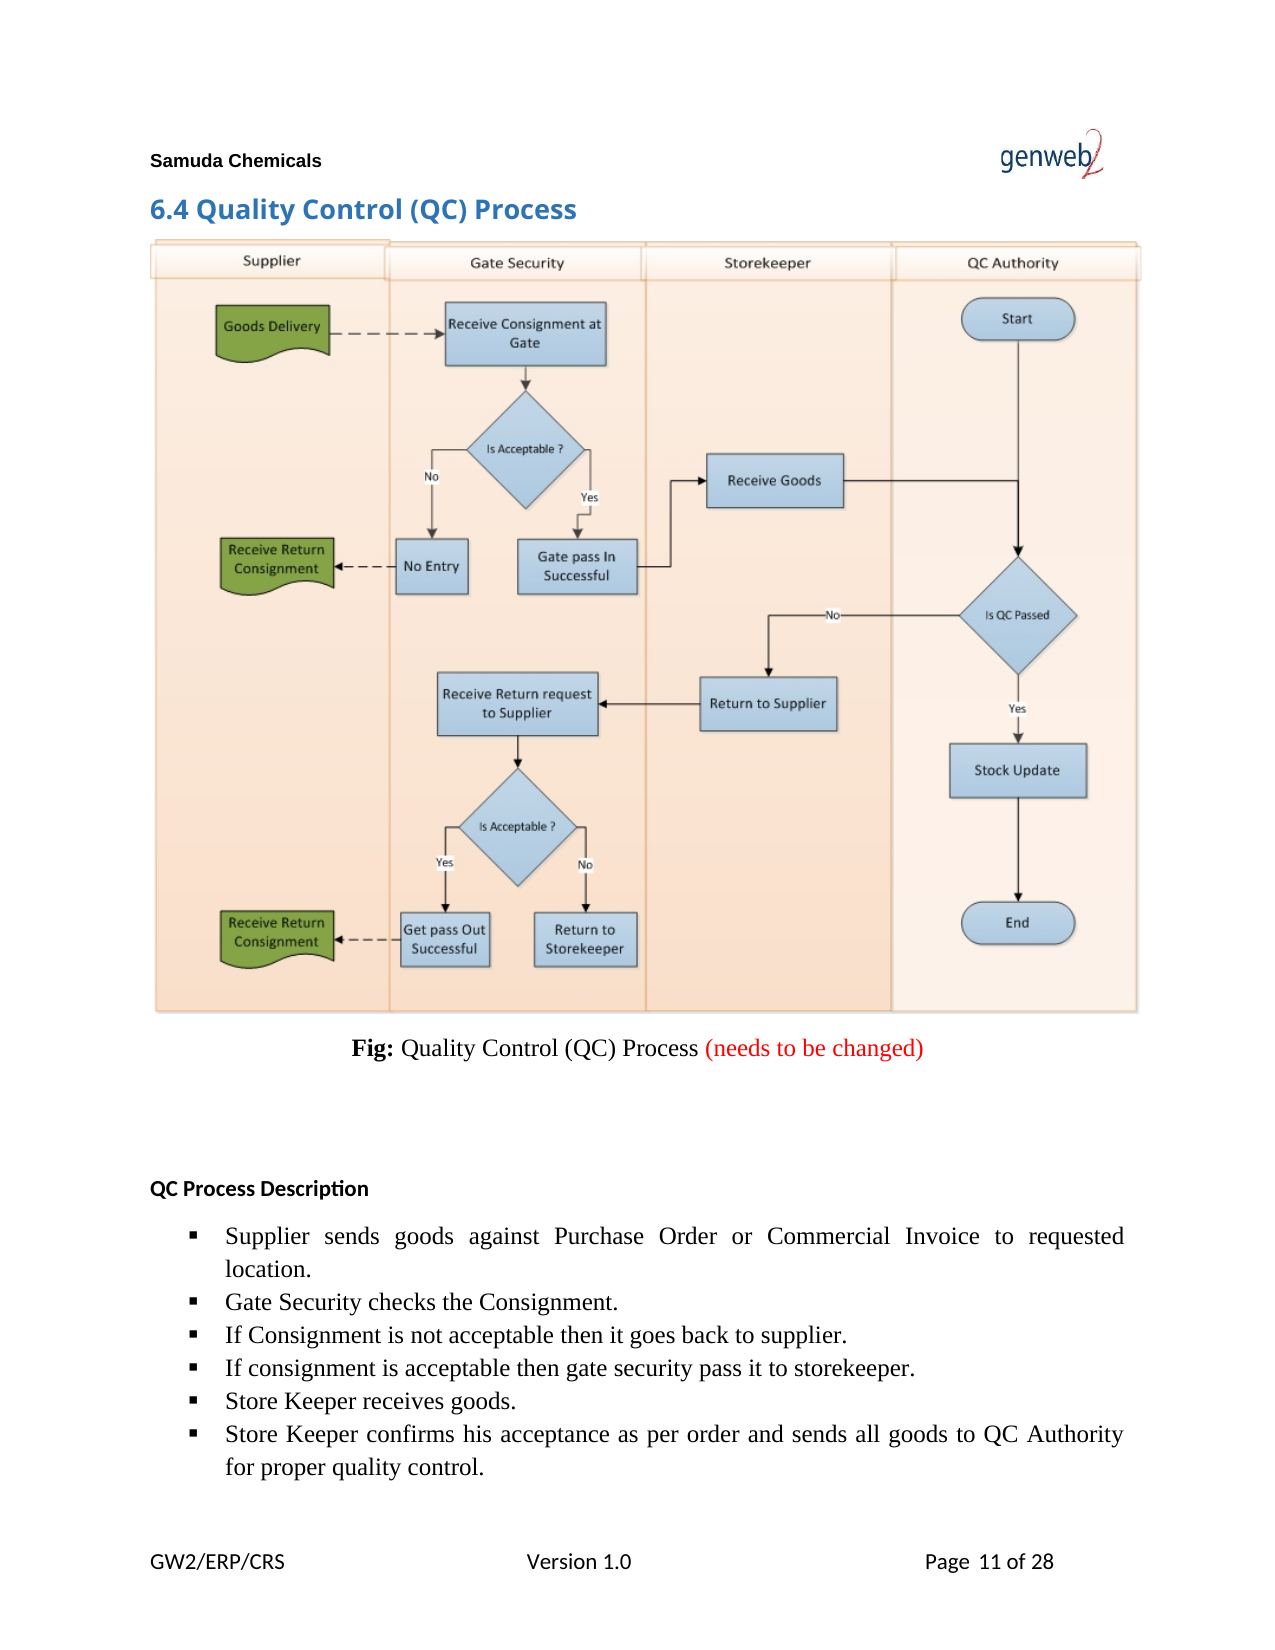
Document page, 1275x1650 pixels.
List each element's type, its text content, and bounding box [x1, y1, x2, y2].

list Gate Security checks the Consignment. [187, 1287, 1125, 1316]
list If consignment is acceptable then gate security pass it to storekeeper. [187, 1353, 1125, 1382]
list Store Keeper receives goods. [187, 1386, 1125, 1415]
picture [1000, 128, 1103, 179]
picture [150, 239, 1142, 1014]
text Fig: Quality Control (QC) Process (needs to be changed) [150, 1033, 1125, 1061]
list Store Keeper confirms his acceptance as per order and sends all goods to QC Authority for proper quality control. [187, 1419, 1125, 1481]
subtitle 6.4 Quality Control (QC) Process [150, 190, 1125, 227]
list Supplier sends goods against Purchase Order or Commercial Invoice to requested location. [187, 1221, 1125, 1283]
text QC Process Description [150, 1174, 1125, 1202]
list If Consignment is not acceptable then it goes back to supplier. [187, 1320, 1125, 1349]
